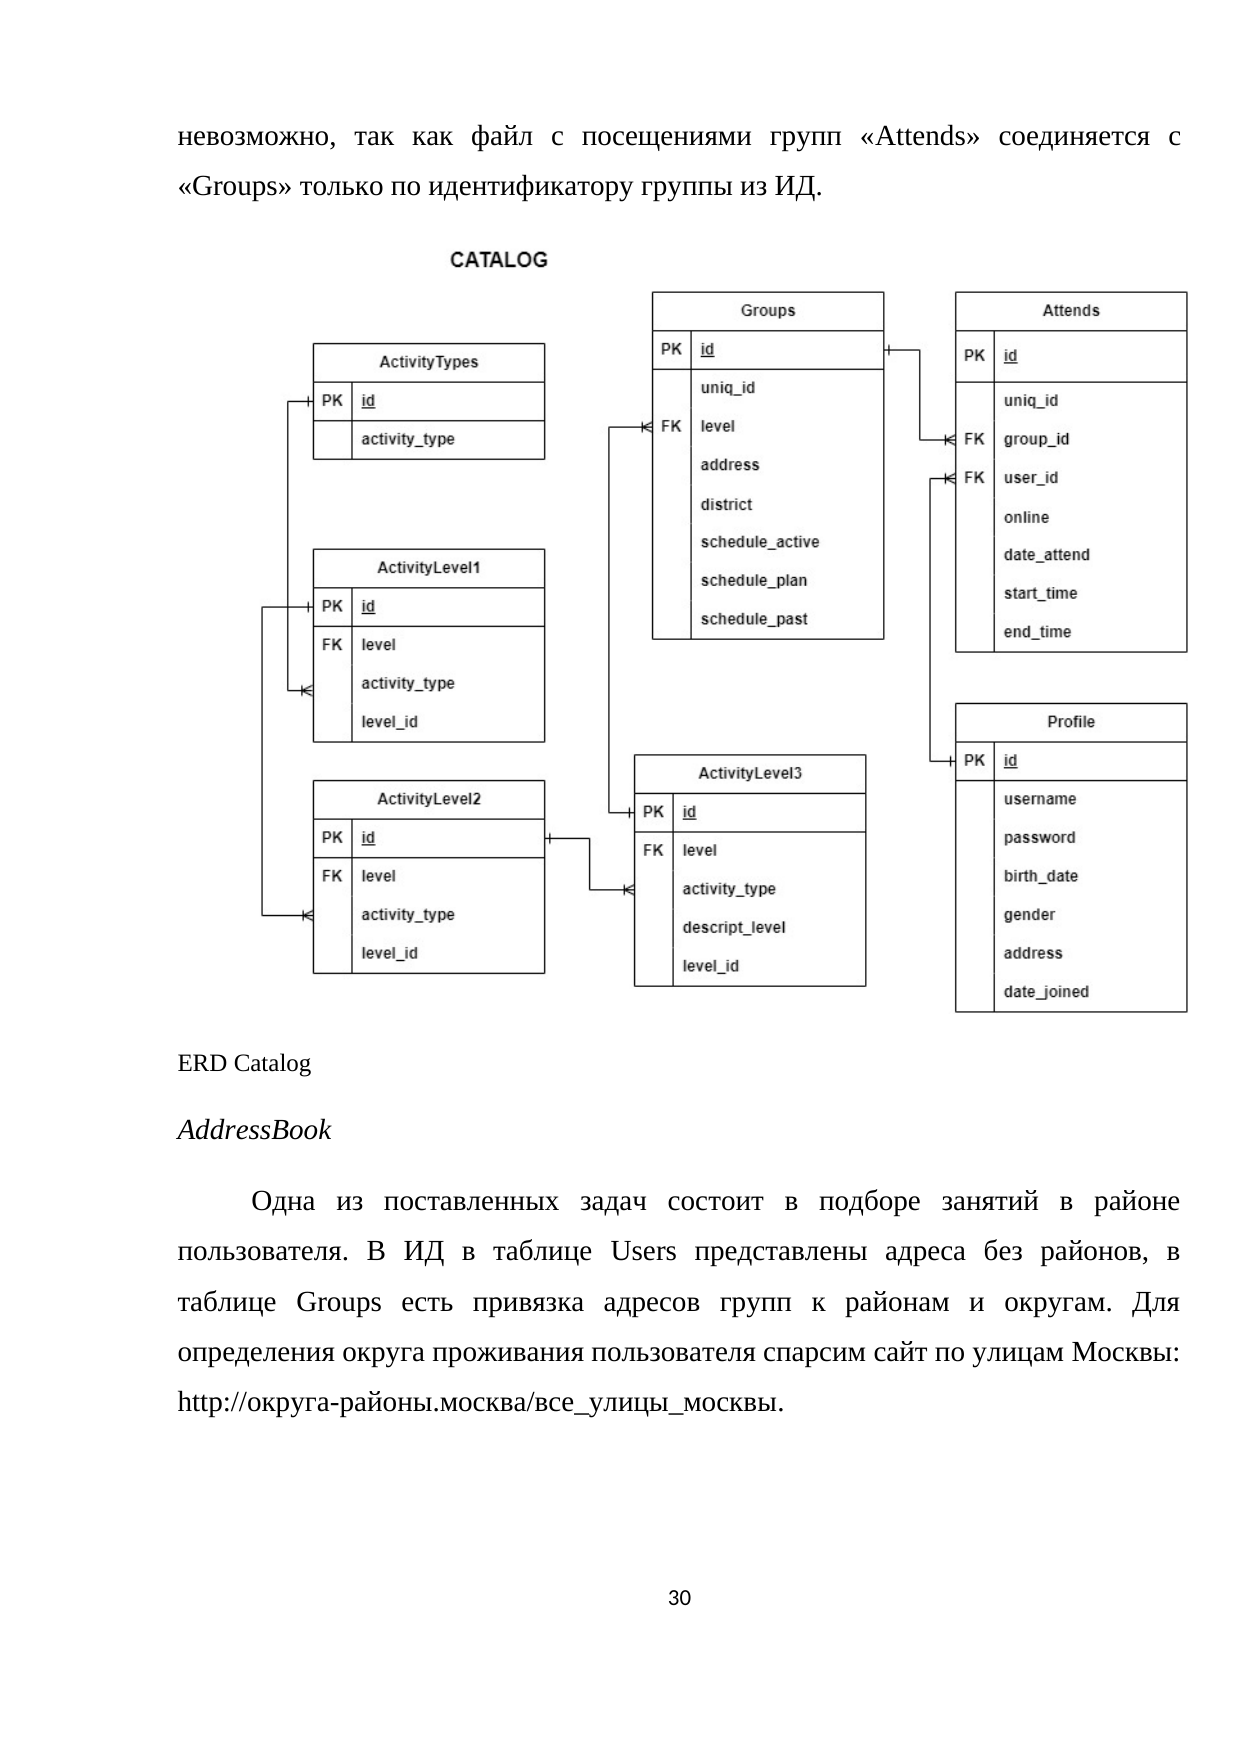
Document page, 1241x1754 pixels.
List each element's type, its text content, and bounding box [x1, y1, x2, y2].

text AddressBook [177, 1112, 1181, 1146]
picture [251, 239, 1189, 1014]
text ERD Catalog [177, 1048, 1181, 1077]
text Одна из поставленных задач состоит в подборе занятий в районе пользователя. В ИД в таблице Users представлены адреса без районов, в таблице Groups есть привязка адресов групп к районам и округам. Для определения округа проживания пользователя спарсим сайт по улицам Москвы: http://округа-районы.москва/все_улицы_москвы. [177, 1183, 1181, 1418]
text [177, 118, 1181, 202]
